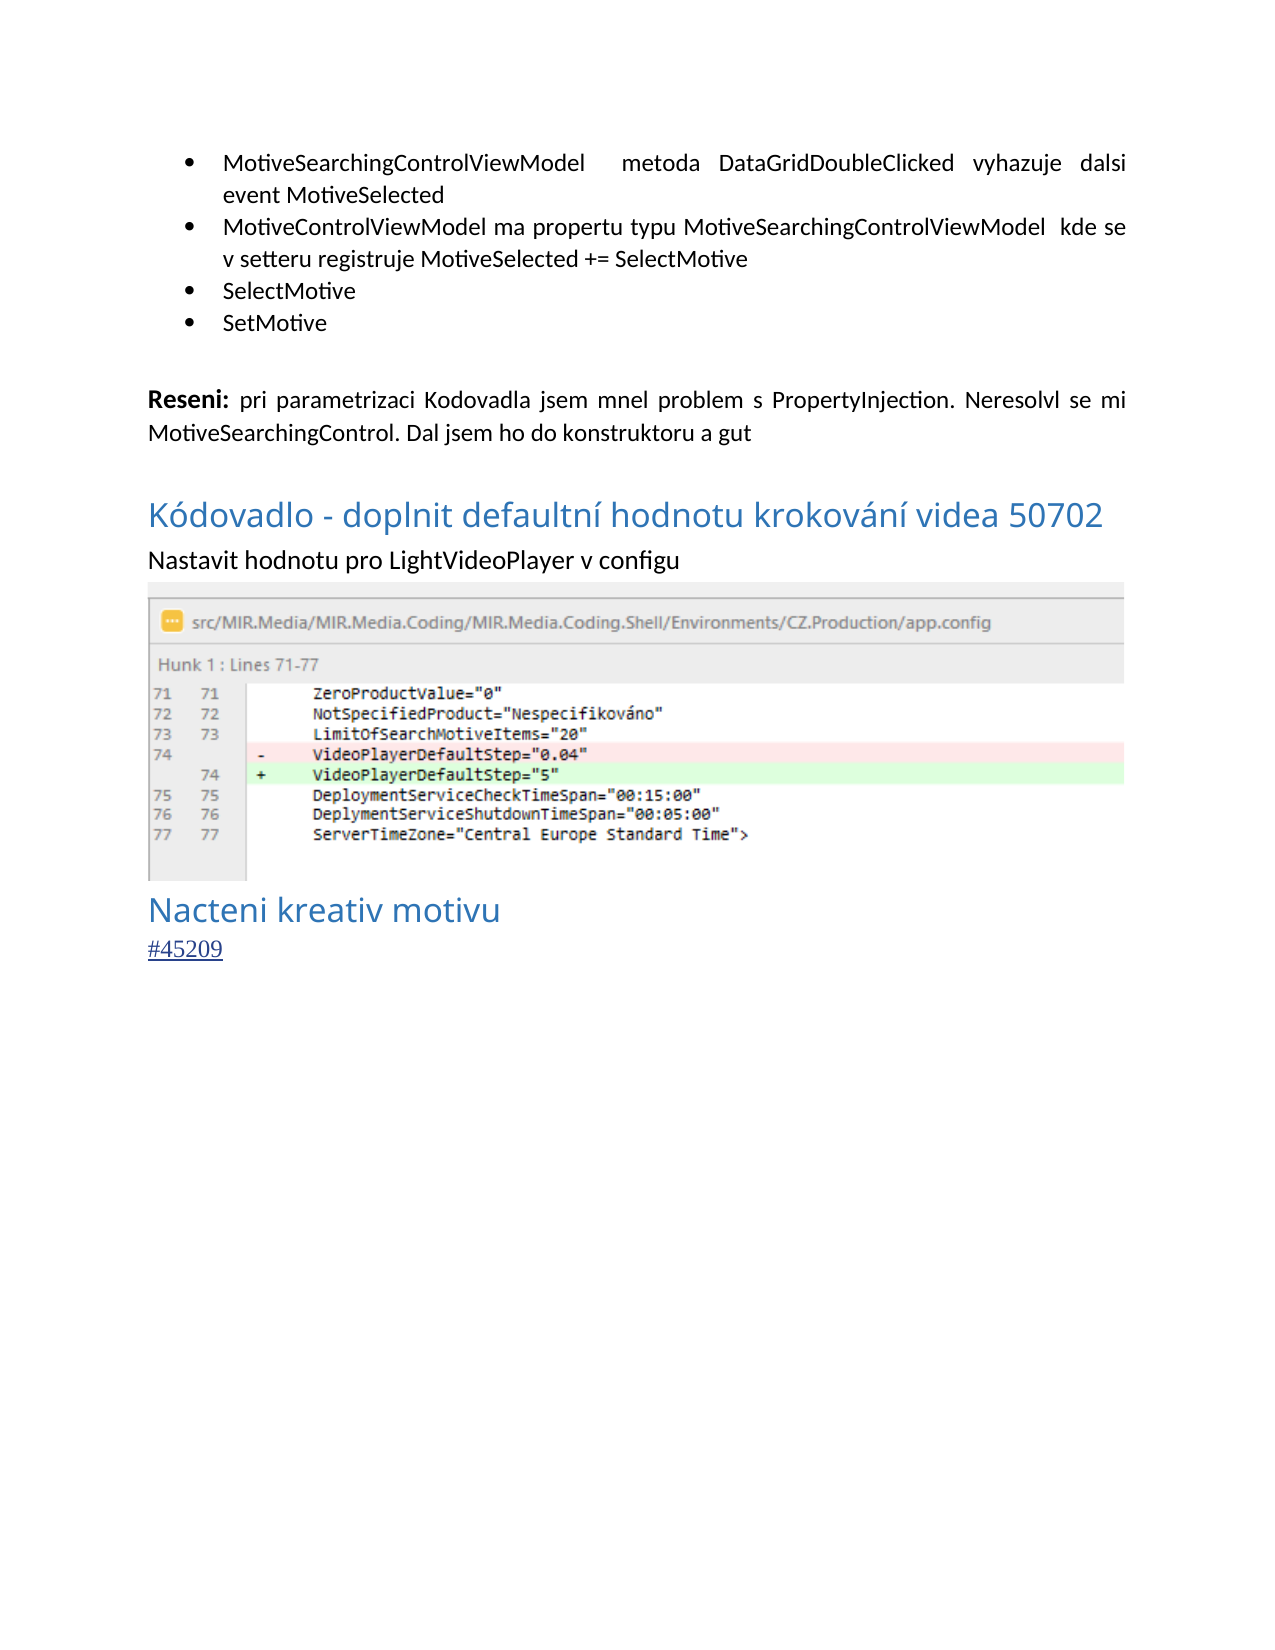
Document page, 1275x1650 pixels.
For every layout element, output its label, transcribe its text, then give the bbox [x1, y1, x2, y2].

list MotiveSearchingControlViewModel metoda DataGridDoubleClicked vyhazuje dalsi event MotiveSelected [185, 148, 1127, 210]
list SetMotive [185, 307, 1127, 338]
subtitle Nacteni kreativ motivu [148, 886, 1127, 932]
list MotiveControlViewModel ma propertu typu MotiveSearchingControlViewModel kde se v setteru registruje MotiveSelected += SelectMotive [185, 212, 1127, 274]
subtitle Kódovadlo - doplnit defaultní hodnotu krokování videa 50702 [148, 492, 1127, 537]
list SelectMotive [185, 276, 1127, 306]
text Reseni: pri parametrizaci Kodovadla jsem mnel problem s PropertyInjection. Neresolvl se mi MotiveSearchingControl. Dal jsem ho do konstruktoru a gut [148, 382, 1127, 447]
text Nastavit hodnotu pro LightVideoPlayer v configu [148, 543, 1127, 577]
text #45209 [148, 934, 1127, 963]
